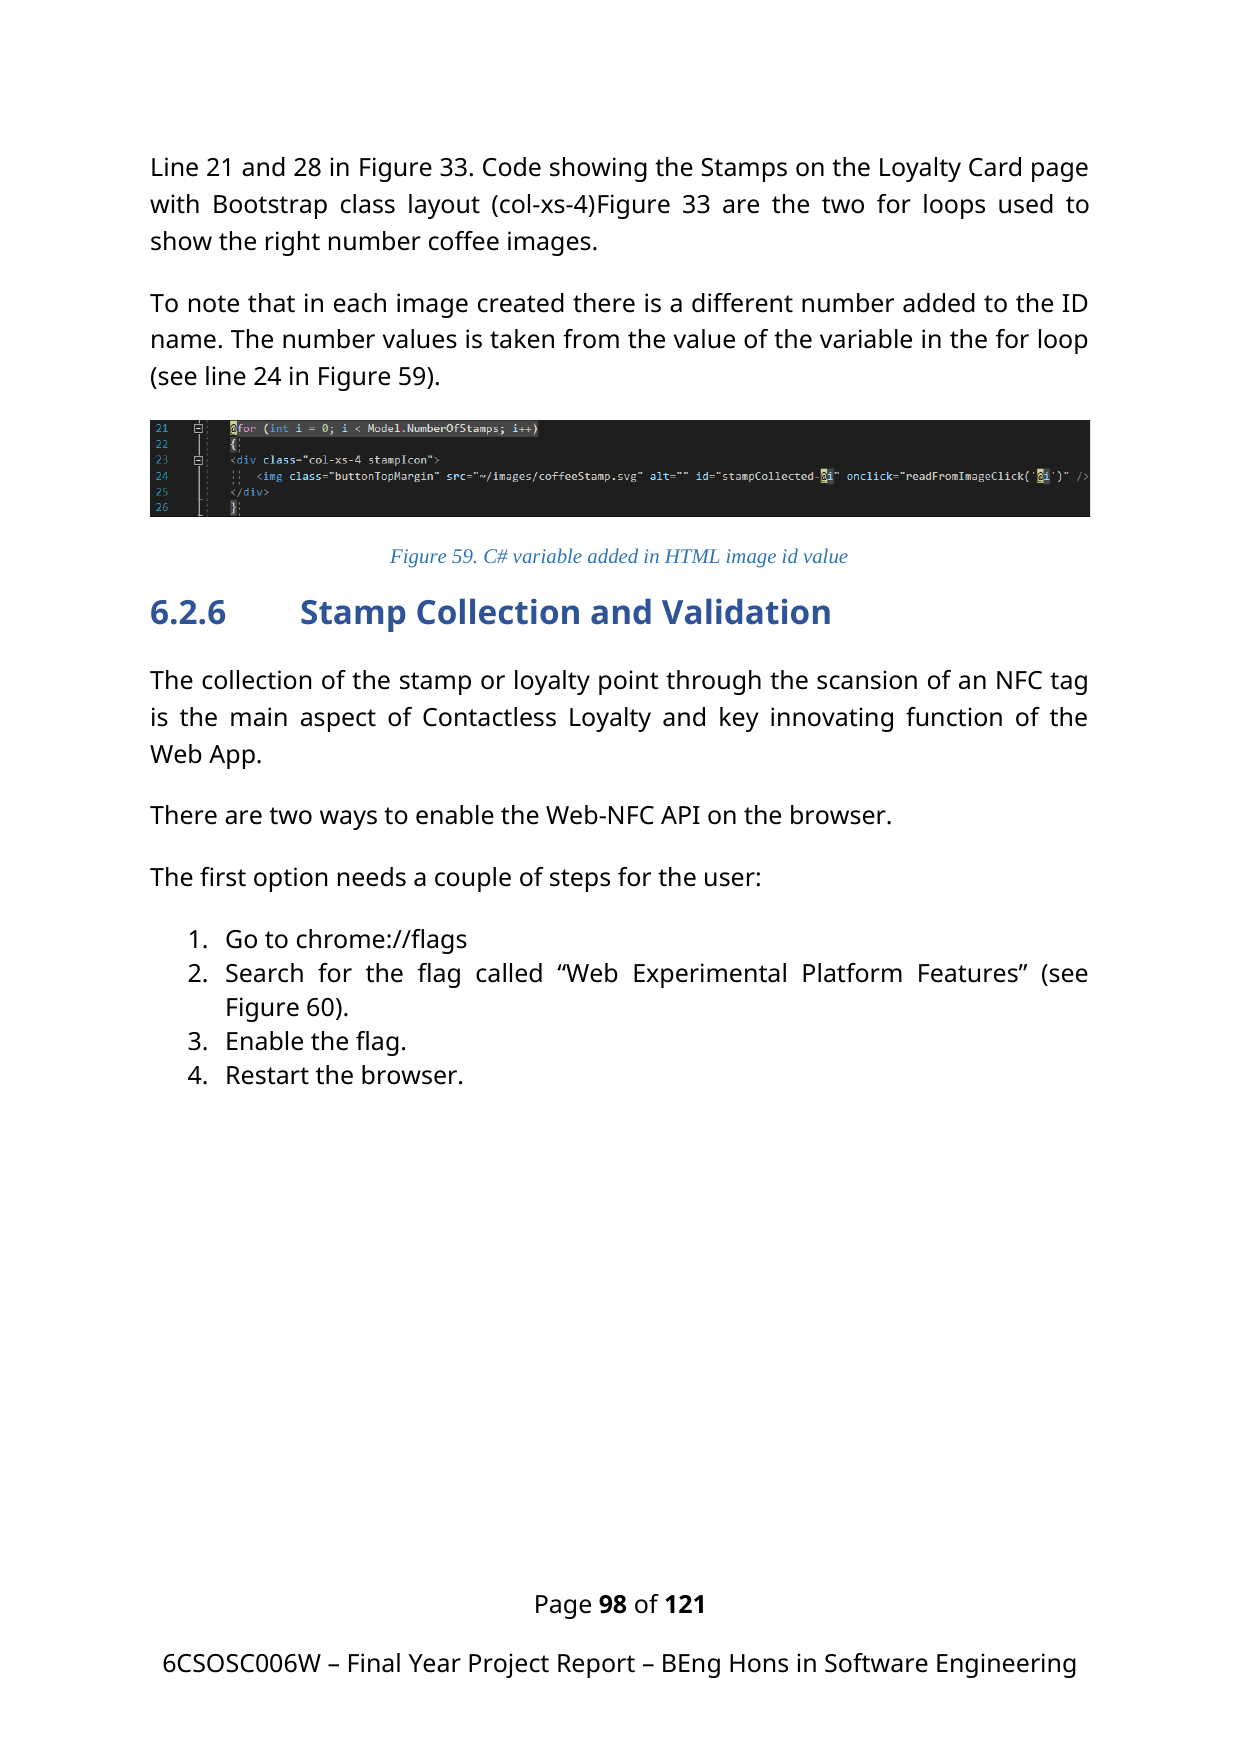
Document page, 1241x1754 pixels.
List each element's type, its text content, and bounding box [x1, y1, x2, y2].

list Go to chrome://flags [187, 922, 1090, 956]
list Search for the flag called “Web Experimental Platform Features” (see Figure 60). [187, 956, 1090, 1024]
text To note that in each image created there is a different number added to the ID name. The number values is taken from the value of the variable in the for loop (see line 24 in Figure 58). [150, 285, 1090, 393]
subtitle Stamp Collection and Validation [150, 589, 1090, 634]
text Line 21 and 28 in Figure 33 are the two for loops used to show the right number coffee images. [150, 150, 1090, 258]
text The collection of the stamp or loyalty point through the scansion of an NFC tag is the main aspect of Contactless Loyalty and key innovating function of the Web App. [150, 663, 1090, 770]
picture [150, 420, 1091, 517]
list Restart the browser. [187, 1058, 1090, 1092]
text Figure 59. C# variable added in HTML image id value [150, 544, 1090, 568]
list Enable the flag. [187, 1024, 1090, 1058]
text The first option needs a couple of steps for the user: [150, 860, 1090, 894]
text There are two ways to enable the Web-NFC API on the browser. [150, 798, 1090, 832]
